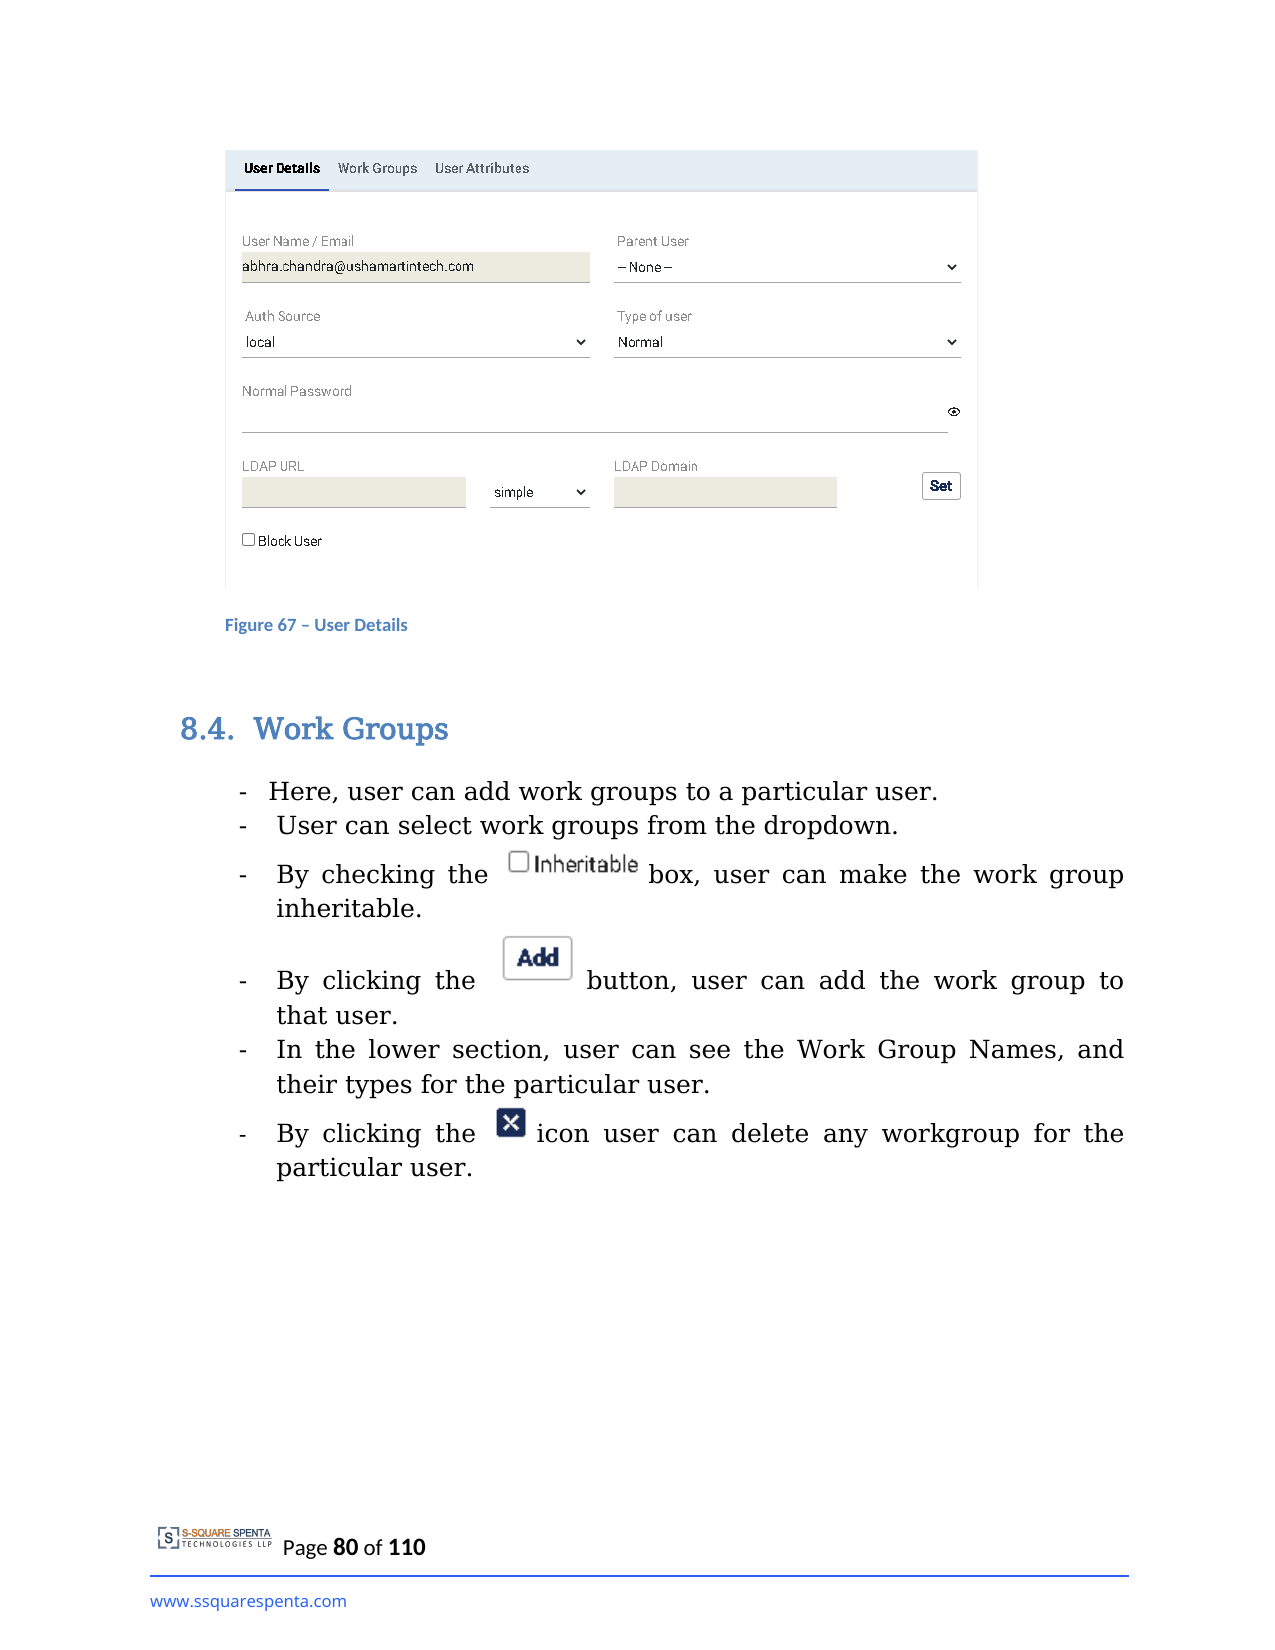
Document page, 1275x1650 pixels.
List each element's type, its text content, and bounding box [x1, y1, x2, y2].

picture [489, 1102, 537, 1142]
list Here, user can add work groups to a particular user. [239, 775, 1125, 805]
picture [501, 844, 648, 884]
picture [489, 927, 587, 990]
list By checking the box, user can make the work group inheritable. [239, 844, 1125, 923]
picture [150, 1520, 283, 1556]
list In the lower section, user can see the Work Group Names, and their types for the particular user. [239, 1034, 1125, 1098]
list By clicking the icon user can delete any workgroup for the particular user. [239, 1103, 1125, 1182]
subtitle Work Groups [179, 710, 1125, 745]
list User can select work groups from the dropdown. [239, 809, 1125, 839]
picture [225, 150, 987, 589]
list By clicking the button, user can add the work group to that user. [239, 927, 1125, 1029]
